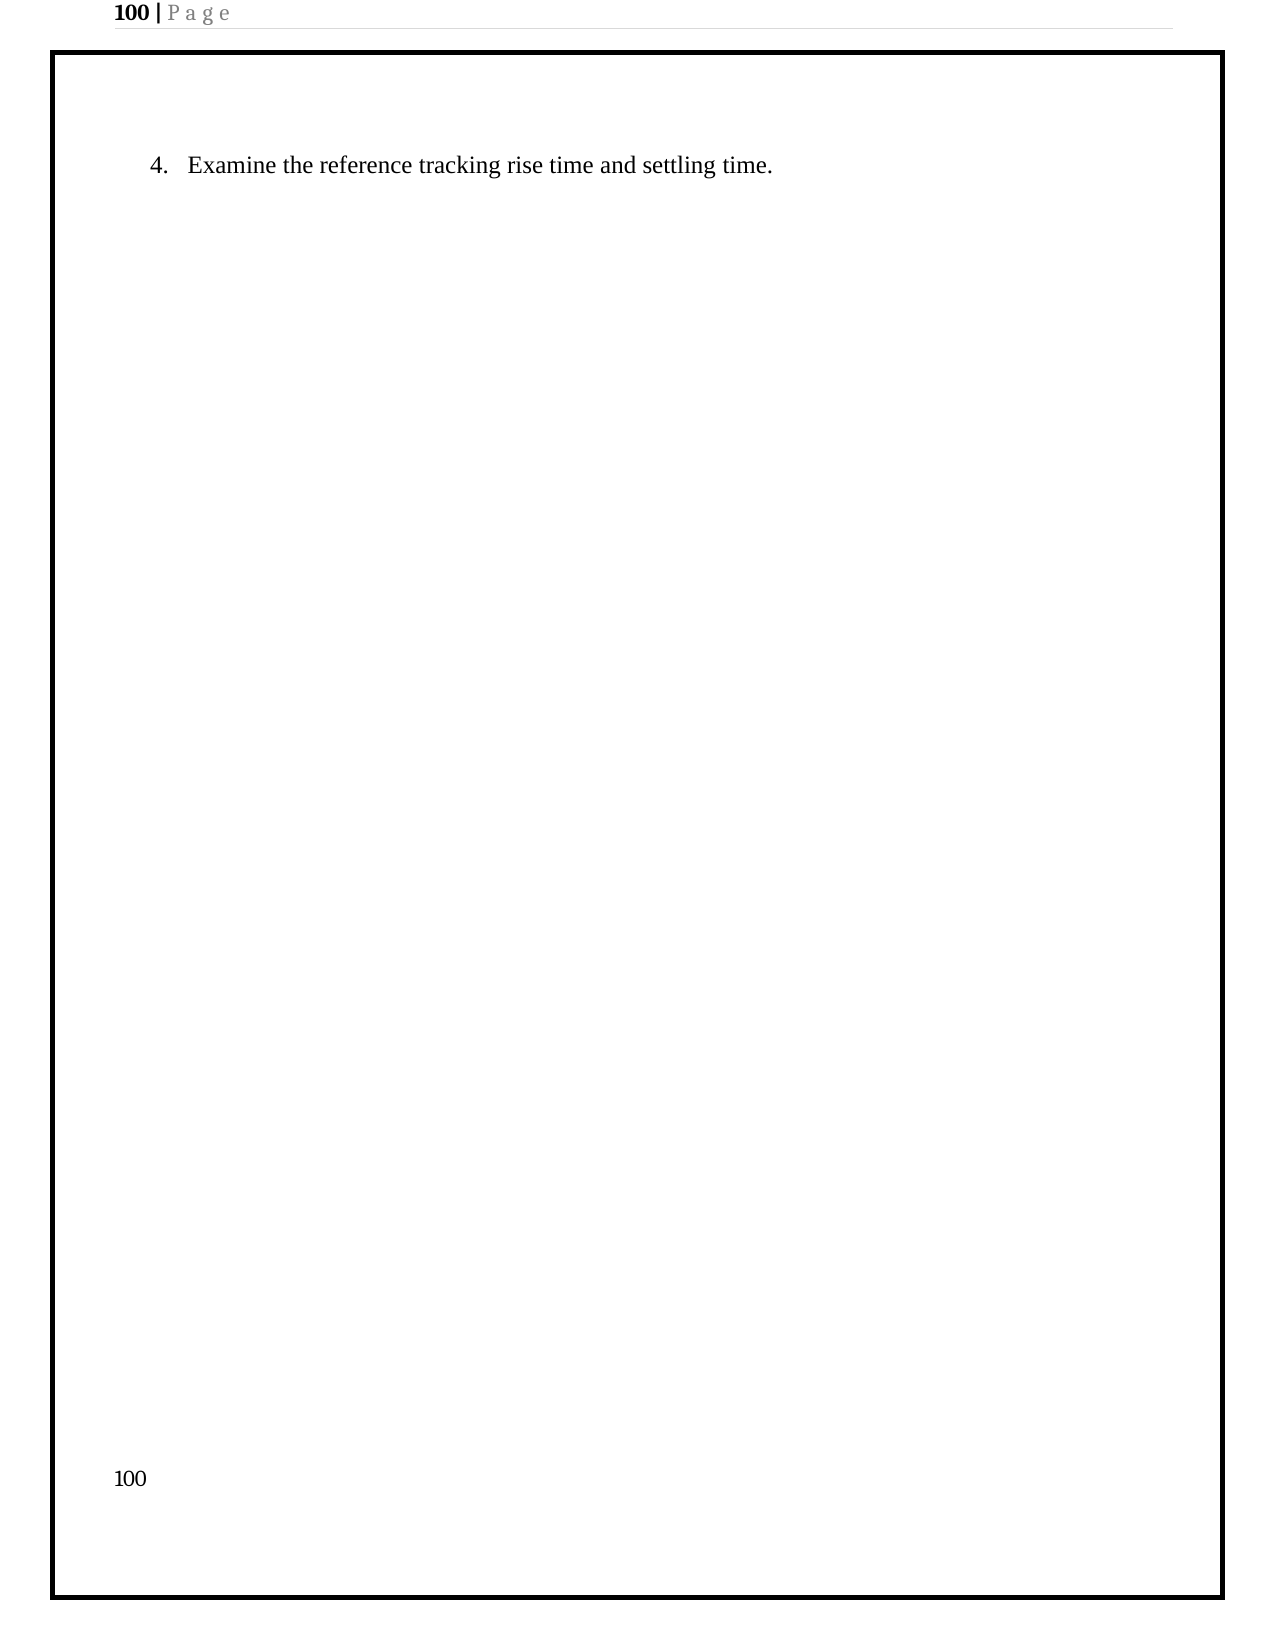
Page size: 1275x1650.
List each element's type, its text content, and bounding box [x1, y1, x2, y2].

list Examine the reference tracking rise time and settling time. [150, 150, 1173, 179]
